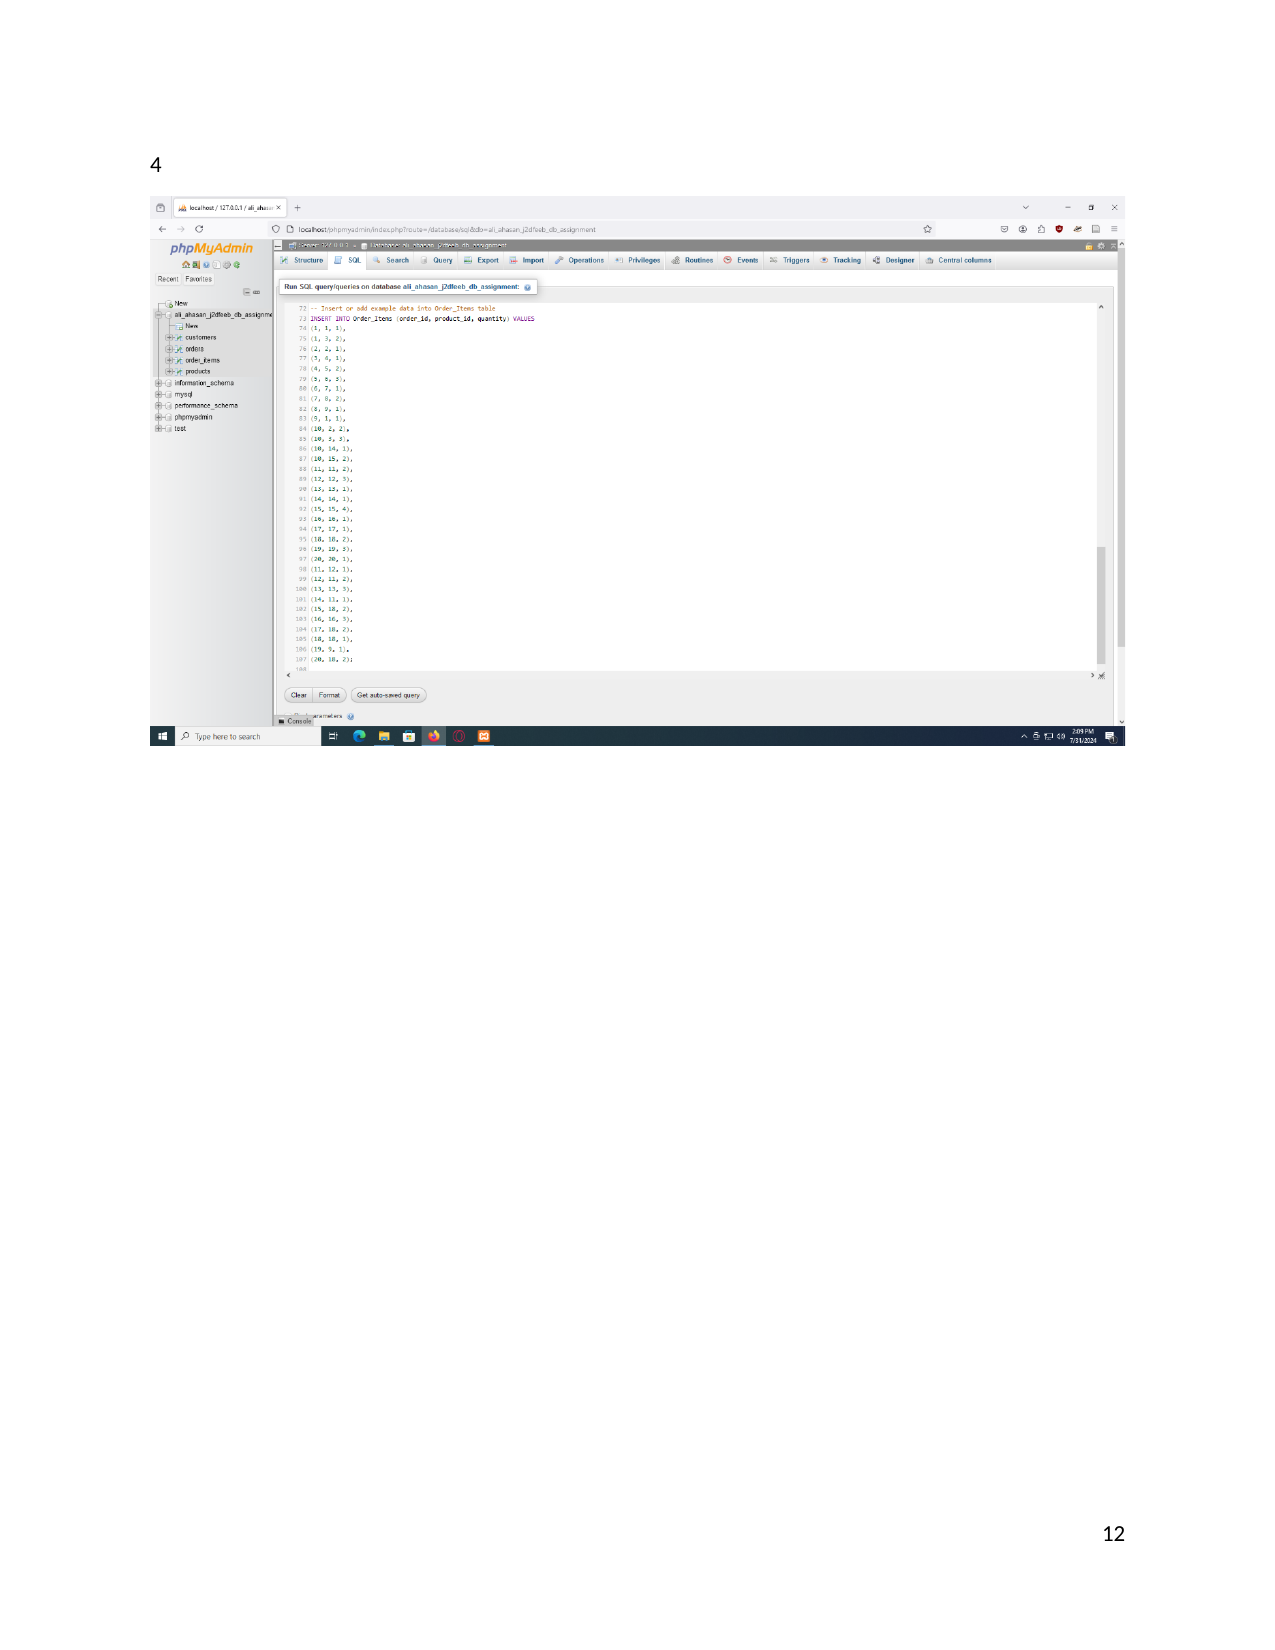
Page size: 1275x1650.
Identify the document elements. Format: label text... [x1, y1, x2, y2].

text 4 [150, 150, 1125, 178]
picture [150, 196, 1125, 746]
